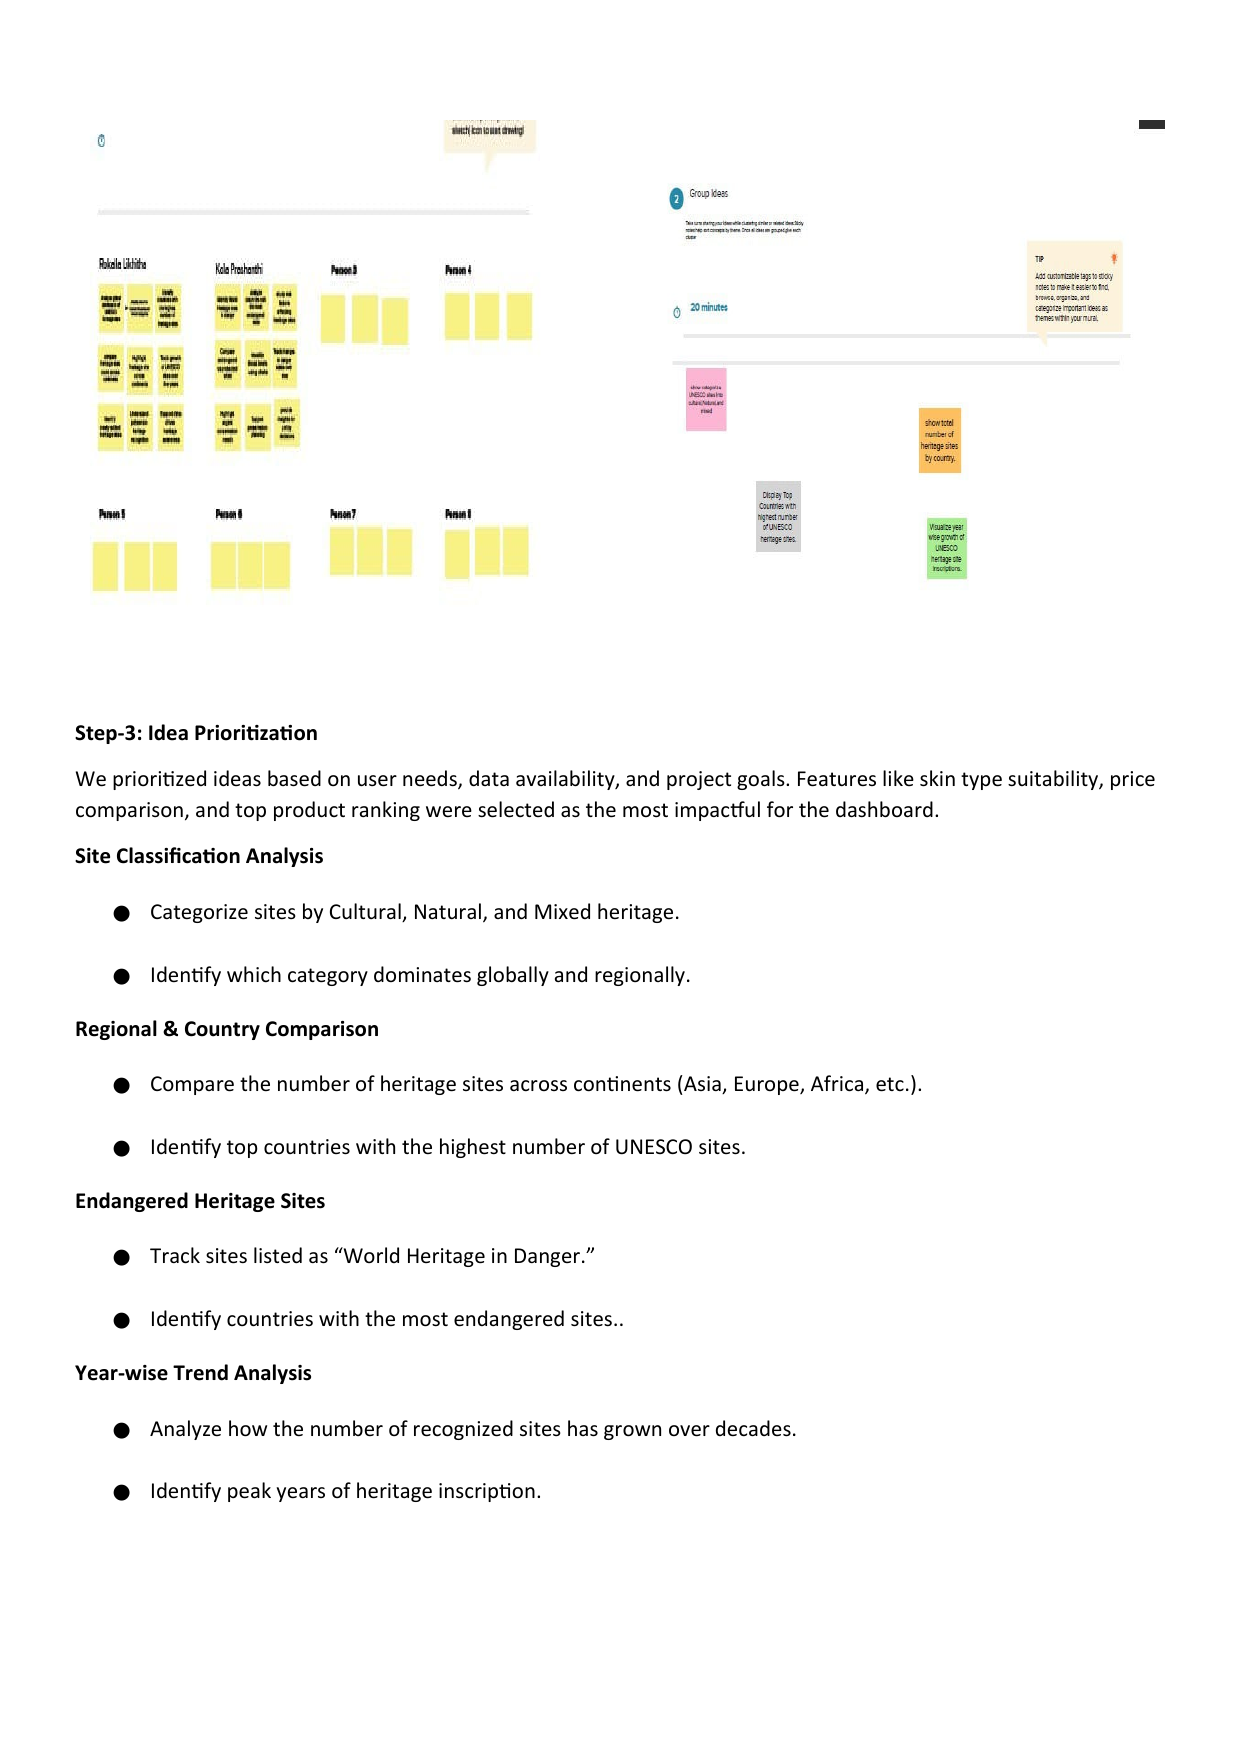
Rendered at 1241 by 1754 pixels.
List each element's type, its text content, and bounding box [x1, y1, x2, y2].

list Categorize sites by Cultural, Natural, and Mixed heritage. [112, 888, 1165, 931]
list Analyze how the number of recognized sites has grown over decades. [112, 1405, 1165, 1448]
text Site Classification Analysis [75, 842, 1165, 869]
list Identify countries with the most endangered sites.. [112, 1296, 1165, 1338]
text Year-wise Trend Analysis [75, 1358, 1165, 1386]
list Identify which category dominates globally and regionally. [112, 951, 1165, 994]
list Identify peak years of heritage inscription. [112, 1468, 1165, 1511]
picture [657, 120, 1165, 657]
list Compare the number of heritage sites across continents (Asia, Europe, Africa, etc.). [112, 1061, 1165, 1103]
text Endangered Heritage Sites [75, 1186, 1165, 1214]
text Regional & Country Comparison [75, 1014, 1165, 1042]
text We prioritized ideas based on user needs, data availability, and project goals. Features like skin type suitability, price comparison, and top product ranking were selected as the most impactful for the dashboard. [75, 764, 1165, 823]
text Step-3: Idea Prioritization [75, 718, 1165, 746]
list Track sites listed as “World Heritage in Danger.” [112, 1233, 1165, 1276]
picture [75, 120, 568, 699]
list Identify top countries with the highest number of UNESCO sites. [112, 1123, 1165, 1166]
